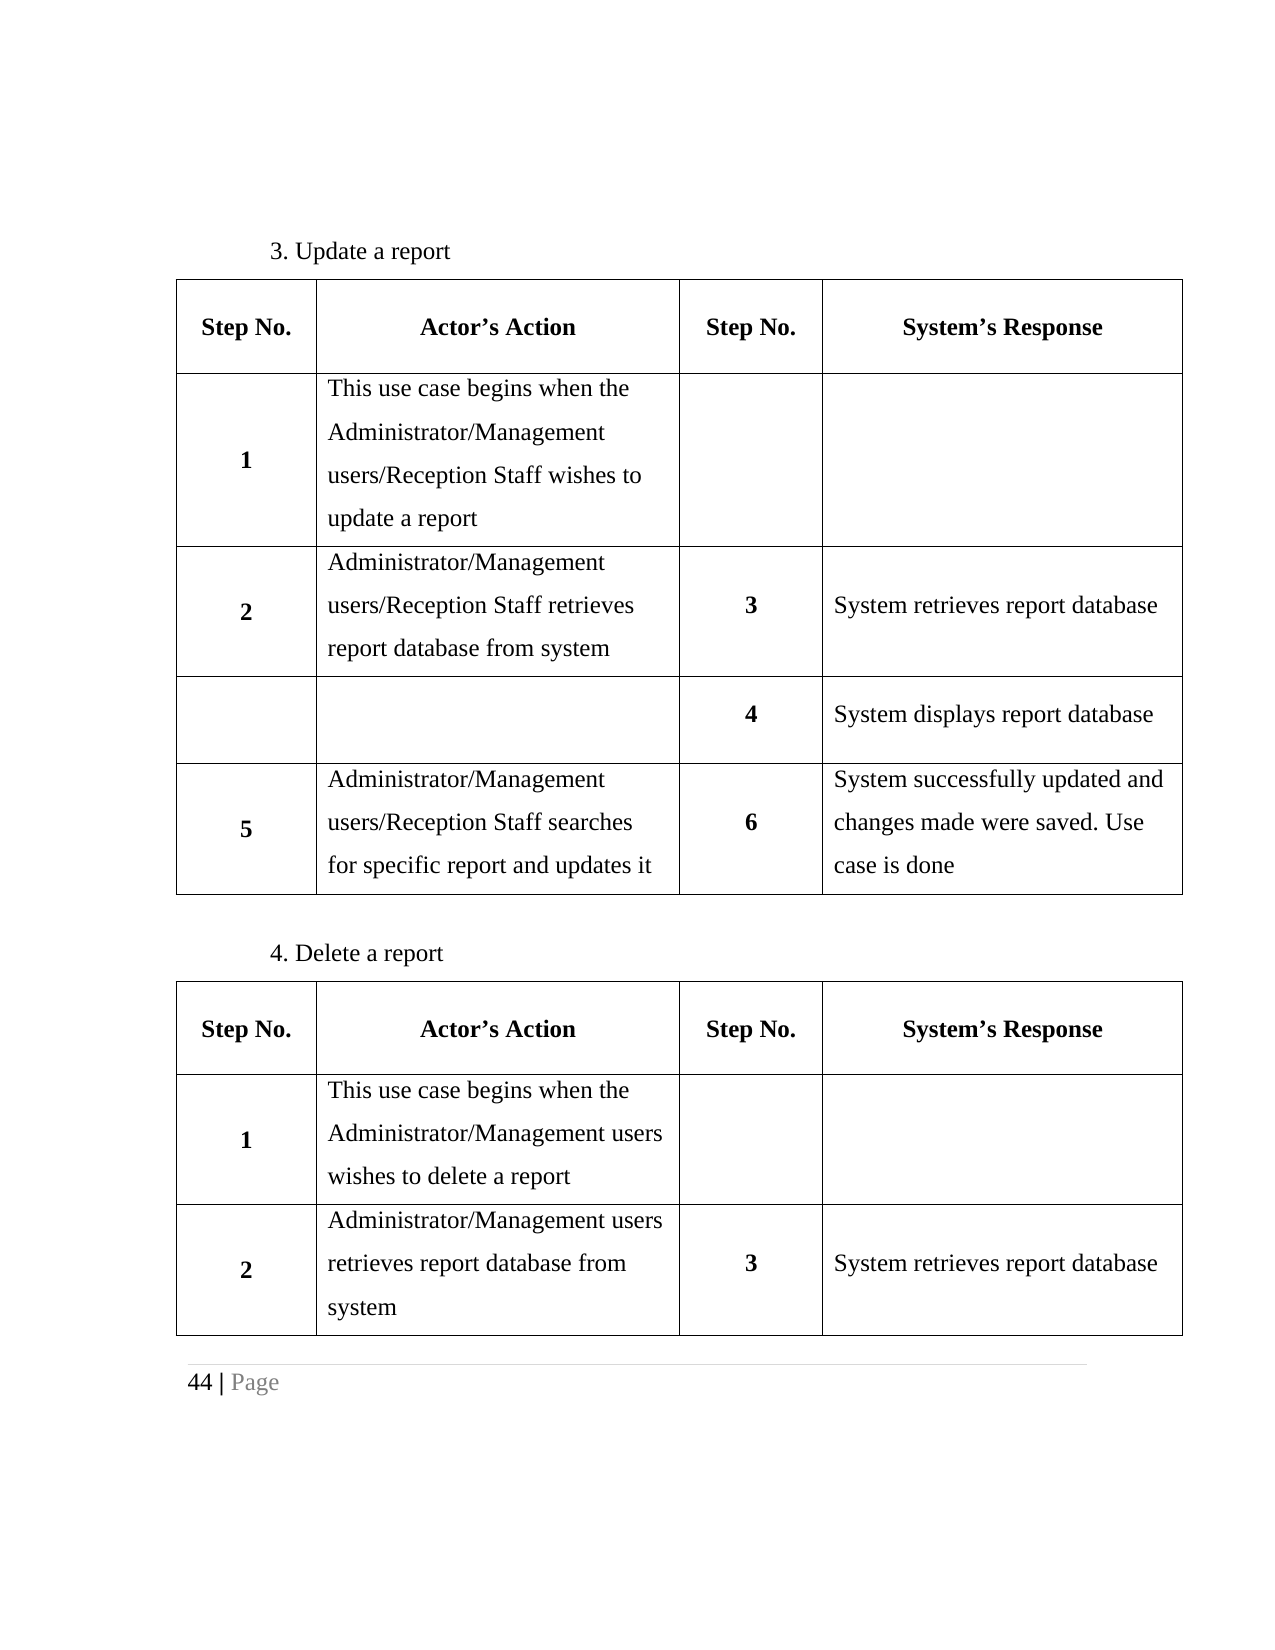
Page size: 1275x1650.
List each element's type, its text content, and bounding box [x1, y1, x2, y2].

table_cell 2 [177, 547, 316, 676]
table_cell Administrator/Management users retrieves report database from system [317, 1205, 679, 1335]
table_cell 4 [680, 677, 822, 763]
list 4. Delete a report [270, 938, 1087, 967]
table_header Step No. [680, 280, 822, 372]
table_cell 1 [177, 374, 316, 546]
table_cell System retrieves report database [823, 1205, 1182, 1335]
table_cell [680, 1075, 822, 1204]
table_cell This use case begins when the Administrator/Management users/Reception Staff wishes to update a report [317, 374, 679, 546]
table_header Step No. [177, 982, 316, 1074]
table_cell 1 [177, 1075, 316, 1204]
table_cell This use case begins when the Administrator/Management users wishes to delete a report [317, 1075, 679, 1204]
table_cell [317, 677, 679, 763]
table_cell 2 [177, 1205, 316, 1335]
table_cell [680, 374, 822, 546]
table_cell System retrieves report database [823, 547, 1182, 676]
table_cell 6 [680, 764, 822, 894]
table_cell 3 [680, 547, 822, 676]
list 3. Update a report [270, 236, 1087, 265]
table_cell [823, 1075, 1182, 1204]
table_header Step No. [177, 280, 316, 372]
table_cell System successfully updated and changes made were saved. Use case is done [823, 764, 1182, 894]
table_header Step No. [680, 982, 822, 1074]
table_cell Administrator/Management users/Reception Staff retrieves report database from system [317, 547, 679, 676]
table_header System’s Response [823, 982, 1182, 1074]
table_cell 3 [680, 1205, 822, 1335]
table_cell System displays report database [823, 677, 1182, 763]
table_cell Administrator/Management users/Reception Staff searches for specific report and updates it [317, 764, 679, 894]
table_cell 5 [177, 764, 316, 894]
table_header Actor’s Action [317, 280, 679, 372]
table_cell [823, 374, 1182, 546]
table_cell [177, 677, 316, 763]
table_header System’s Response [823, 280, 1182, 372]
table_header Actor’s Action [317, 982, 679, 1074]
